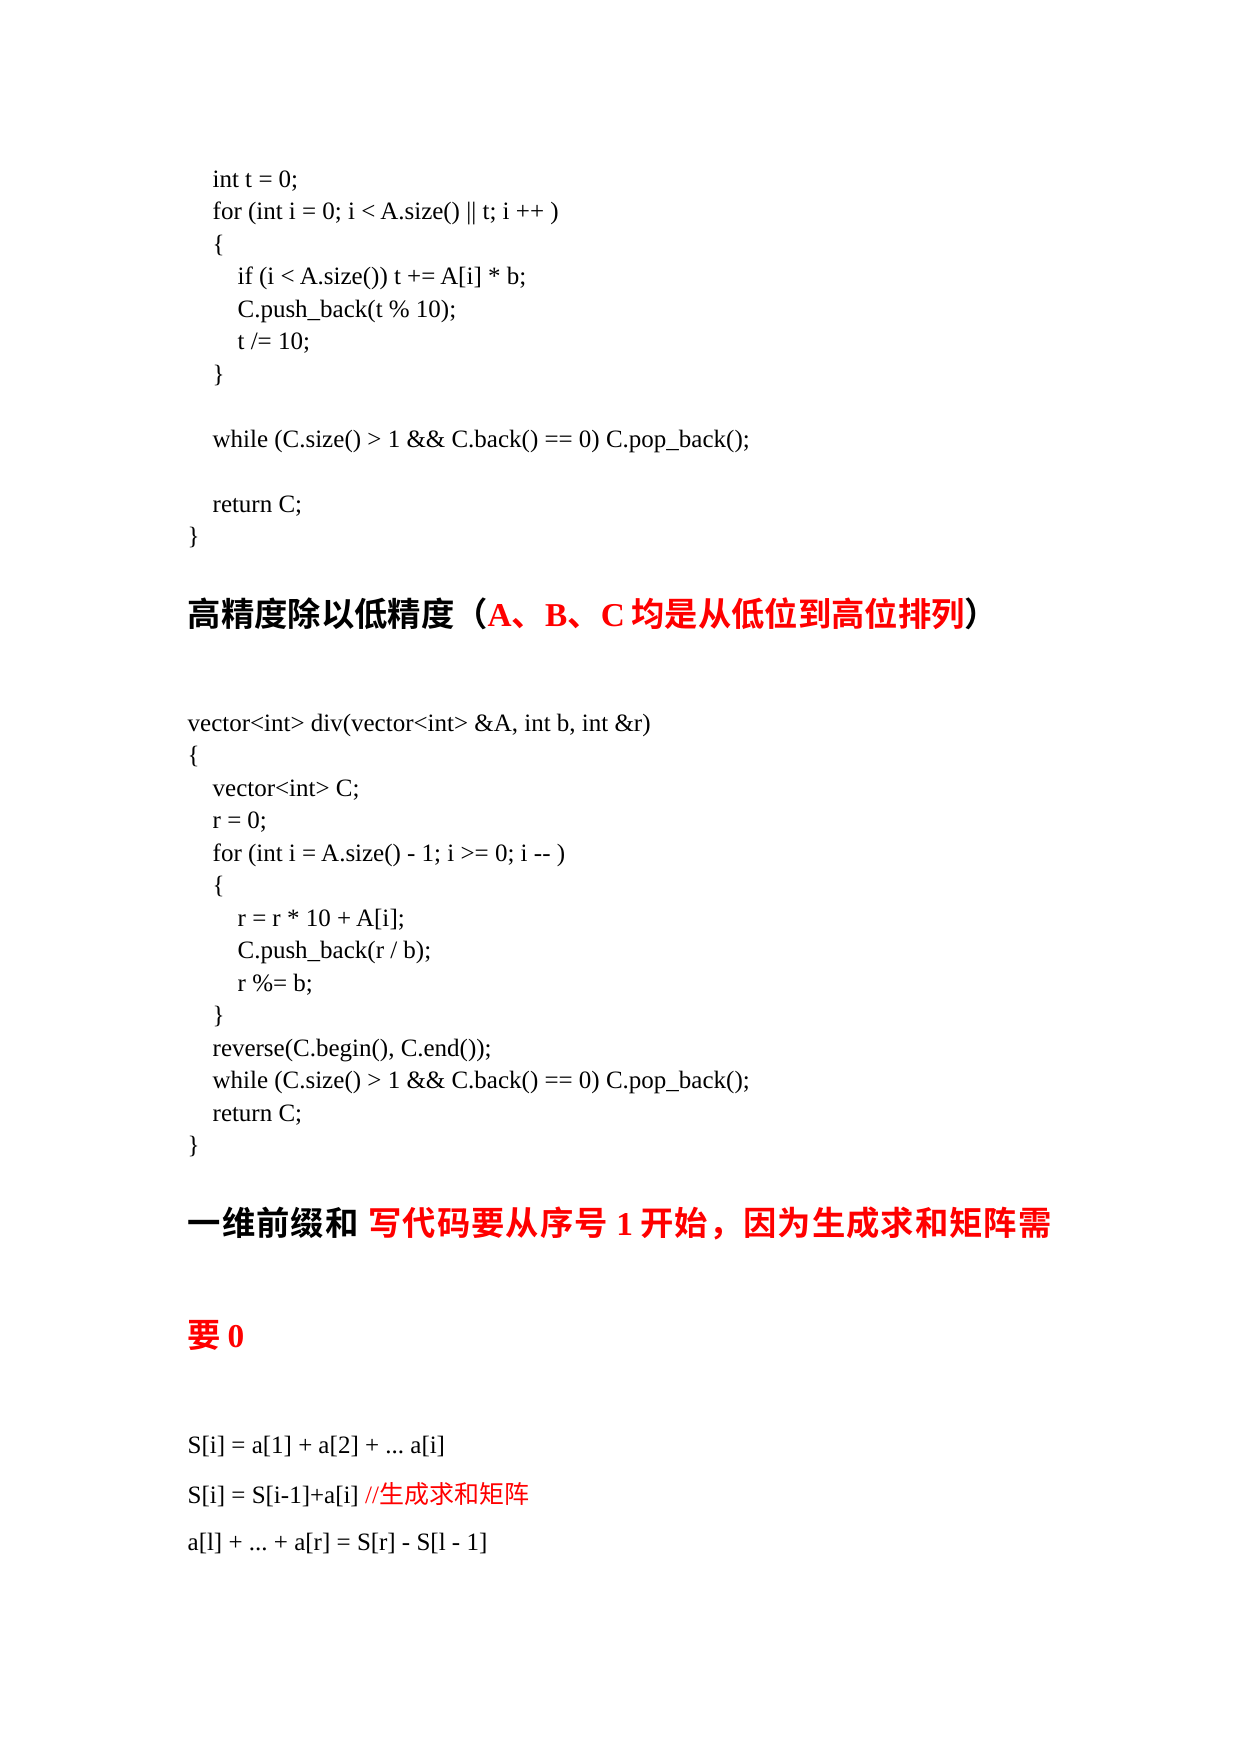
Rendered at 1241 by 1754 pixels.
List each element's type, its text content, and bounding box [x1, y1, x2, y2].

text r %= b; [187, 966, 1053, 999]
text while (C.size() > 1 && C.back() == 0) C.pop_back(); [187, 1064, 1053, 1096]
text } [187, 999, 1053, 1031]
text return C; [187, 487, 1053, 519]
text a[l] + ... + a[r] = S[r] - S[l - 1] [187, 1525, 1053, 1558]
subtitle 一维前缀和 写代码要从序号1开始，因为生成求和矩阵需要0 [187, 1188, 1053, 1366]
text } [187, 1129, 1053, 1161]
subtitle 高精度除以低精度（A、B、C均是从低位到高位排列） [187, 579, 1053, 644]
text C.push_back(t % 10); [187, 292, 1053, 324]
text return C; [187, 1096, 1053, 1129]
text { [187, 227, 1053, 259]
text vector<int> div(vector<int> &A, int b, int &r) [187, 706, 1053, 739]
text for (int i = 0; i < A.size() || t; i ++ ) [187, 194, 1053, 227]
text C.push_back(r / b); [187, 934, 1053, 966]
text } [187, 357, 1053, 389]
text { [187, 869, 1053, 901]
text t /= 10; [187, 324, 1053, 357]
text r = r * 10 + A[i]; [187, 901, 1053, 934]
text if (i < A.size()) t += A[i] * b; [187, 259, 1053, 292]
text r = 0; [187, 804, 1053, 836]
text reverse(C.begin(), C.end()); [187, 1031, 1053, 1064]
text S[i] = a[1] + a[2] + ... a[i] [187, 1428, 1053, 1460]
text int t = 0; [187, 162, 1053, 194]
text S[i] = S[i-1]+a[i] //生成求和矩阵 [187, 1460, 1053, 1525]
text { [187, 739, 1053, 771]
text } [187, 519, 1053, 552]
text while (C.size() > 1 && C.back() == 0) C.pop_back(); [187, 422, 1053, 454]
text vector<int> C; [187, 771, 1053, 804]
text for (int i = A.size() - 1; i >= 0; i -- ) [187, 836, 1053, 869]
